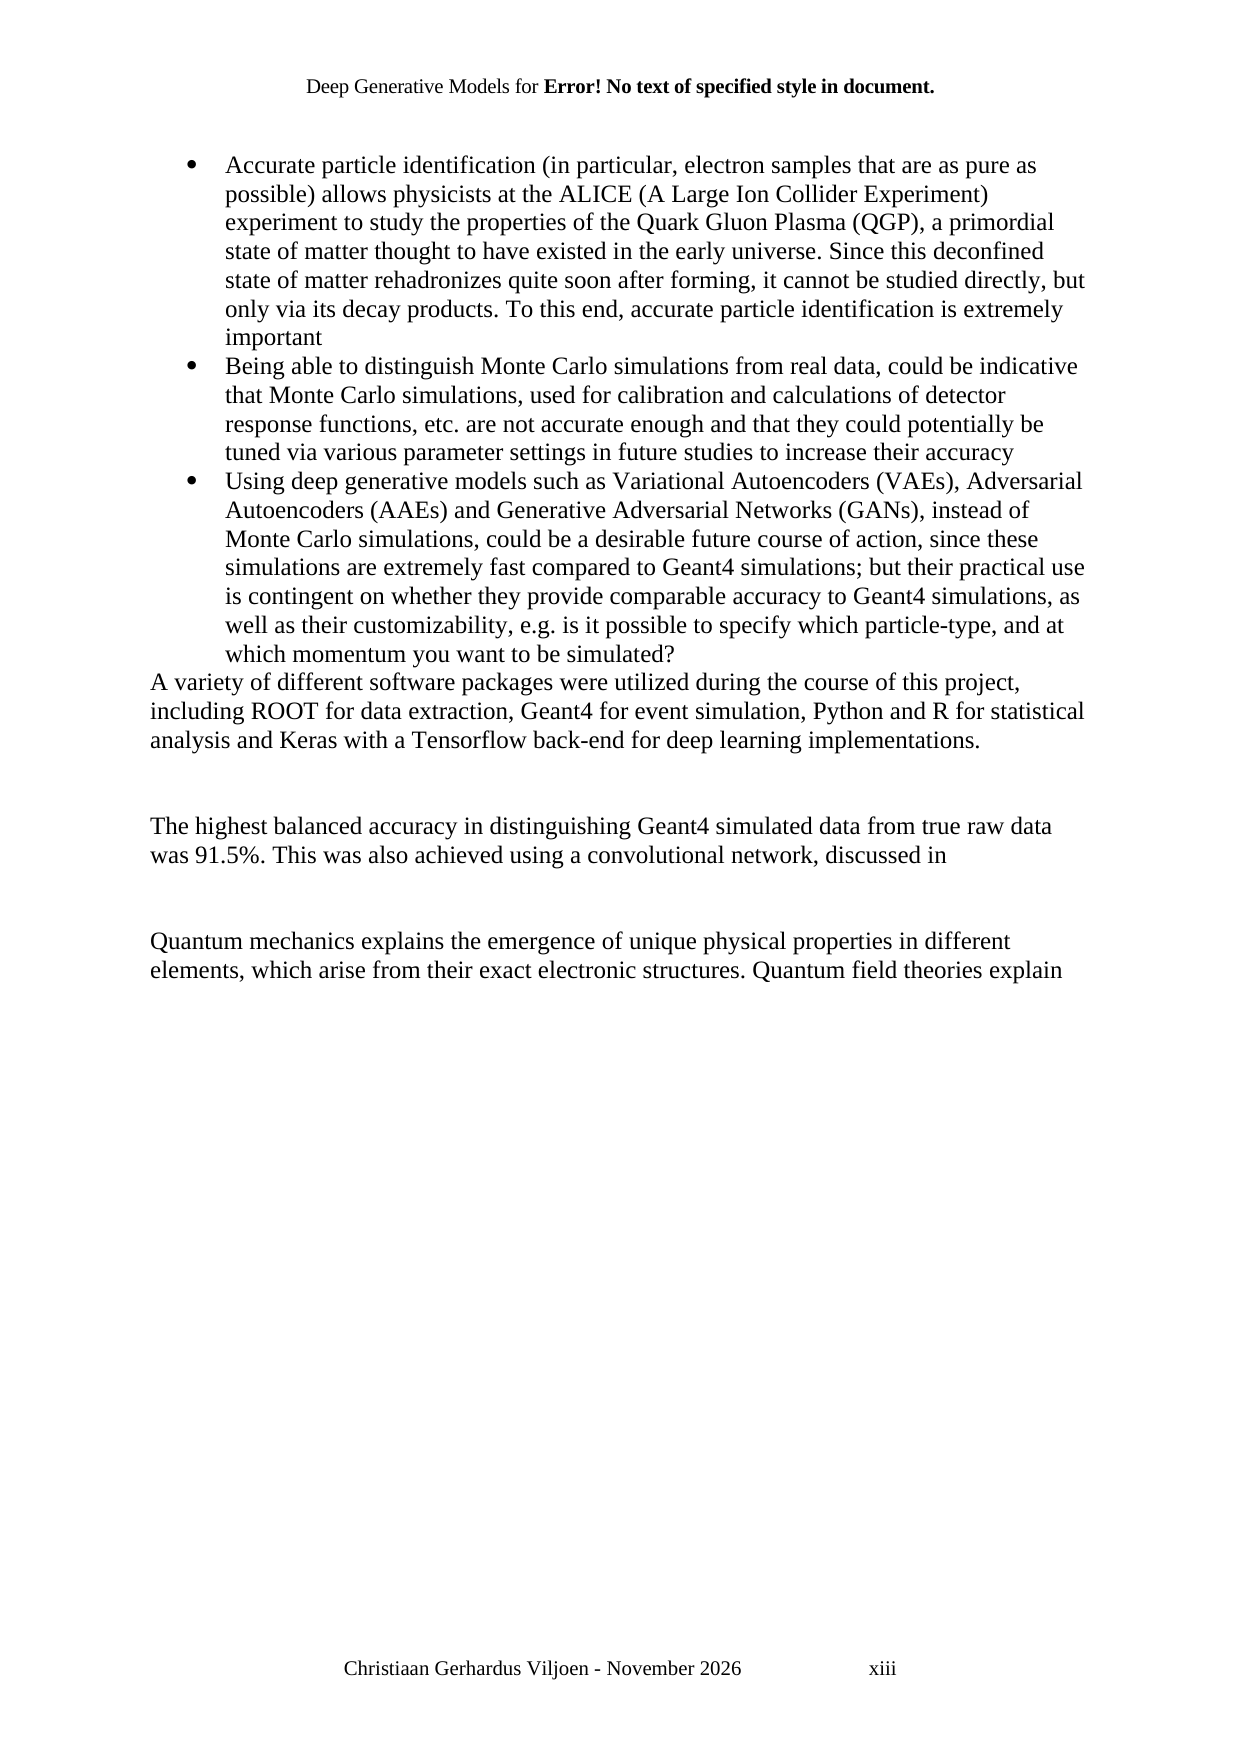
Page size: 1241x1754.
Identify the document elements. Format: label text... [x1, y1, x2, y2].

text The highest balanced accuracy in distinguishing Geant4 simulated data from true raw data was 91.5%. This was also achieved using a convolutional network, discussed in [150, 811, 1090, 869]
list Using deep generative models such as Variational Autoencoders (VAEs), Adversarial Autoencoders (AAEs) and Generative Adversarial Networks (GANs), instead of Monte Carlo simulations, could be a desirable future course of action, since these simulations are extremely fast compared to Geant4 simulations; but their practical use is contingent on whether they provide comparable accuracy to Geant4 simulations, as well as their customizability, e.g. is it possible to specify which particle-type, and at which momentum you want to be simulated? [187, 466, 1090, 667]
text Quantum mechanics explains the emergence of unique physical properties in different elements, which arise from their exact electronic structures. Quantum field theories explain [150, 926, 1090, 984]
list Being able to distinguish Monte Carlo simulations from real data, could be indicative that Monte Carlo simulations, used for calibration and calculations of detector response functions, etc. are not accurate enough and that they could potentially be tuned via various parameter settings in future studies to increase their accuracy [187, 351, 1090, 466]
text A variety of different software packages were utilized during the course of this project, including ROOT for data extraction, Geant4 for event simulation, Python and R for statistical analysis and Keras with a Tensorflow back-end for deep learning implementations. [150, 667, 1090, 754]
list Accurate particle identification (in particular, electron samples that are as pure as possible) allows physicists at the ALICE (A Large Ion Collider Experiment) experiment to study the properties of the Quark Gluon Plasma (QGP), a primordial state of matter thought to have existed in the early universe. Since this deconfined state of matter rehadronizes quite soon after forming, it cannot be studied directly, but only via its decay products. To this end, accurate particle identification is extremely important [187, 150, 1090, 351]
